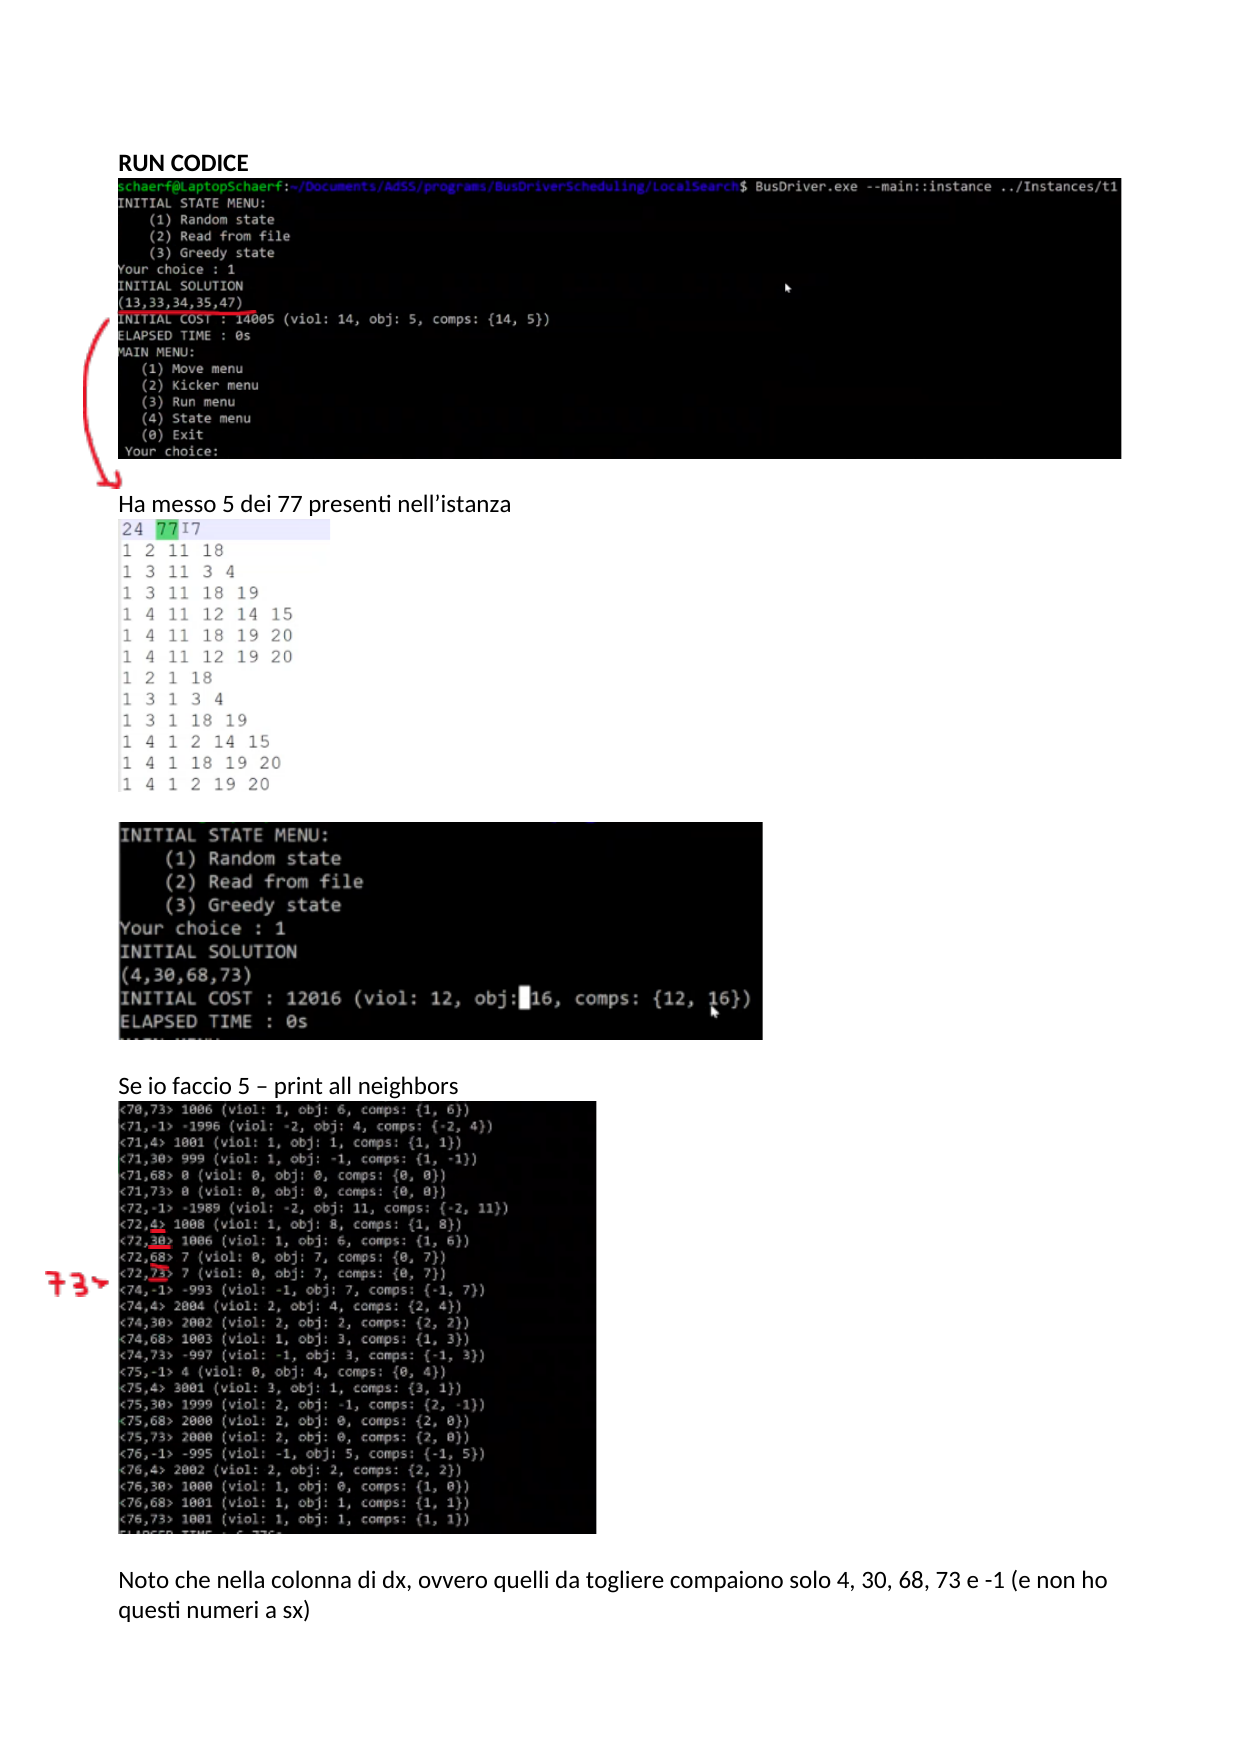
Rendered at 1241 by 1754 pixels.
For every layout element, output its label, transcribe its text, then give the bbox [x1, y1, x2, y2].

text Noto che nella colonna di dx, ovvero quelli da togliere compaiono solo 4, 30, 68, 73 e -1 (e non ho questi numeri a sx) [118, 1564, 1122, 1625]
text Ha messo 5 dei 77 presenti nell’istanza [118, 489, 1122, 519]
picture [118, 822, 763, 1040]
picture [118, 519, 331, 792]
text RUN CODICE [118, 148, 1122, 178]
picture [83, 178, 1122, 489]
picture [45, 1101, 597, 1534]
text Se io faccio 5 – print all neighbors [118, 1070, 1122, 1101]
